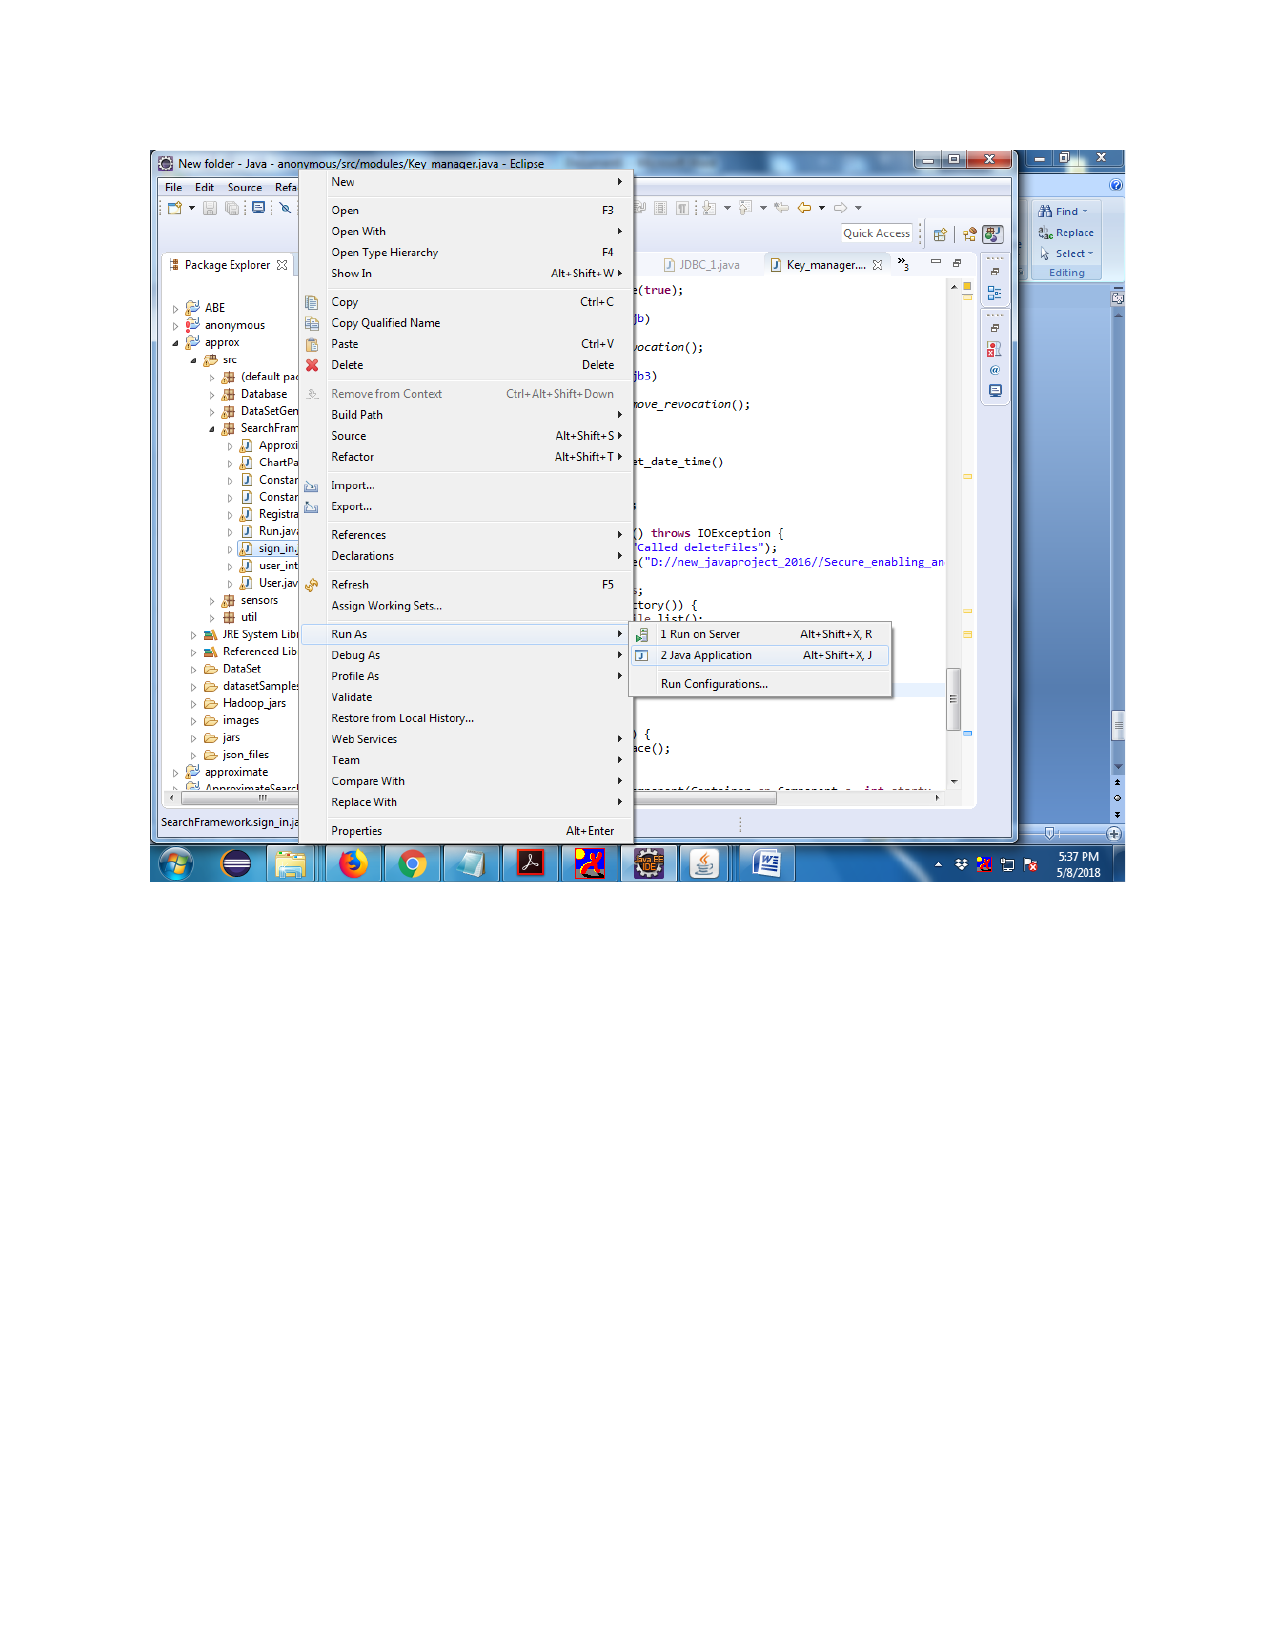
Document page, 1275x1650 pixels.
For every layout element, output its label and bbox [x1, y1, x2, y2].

picture [150, 150, 1125, 882]
